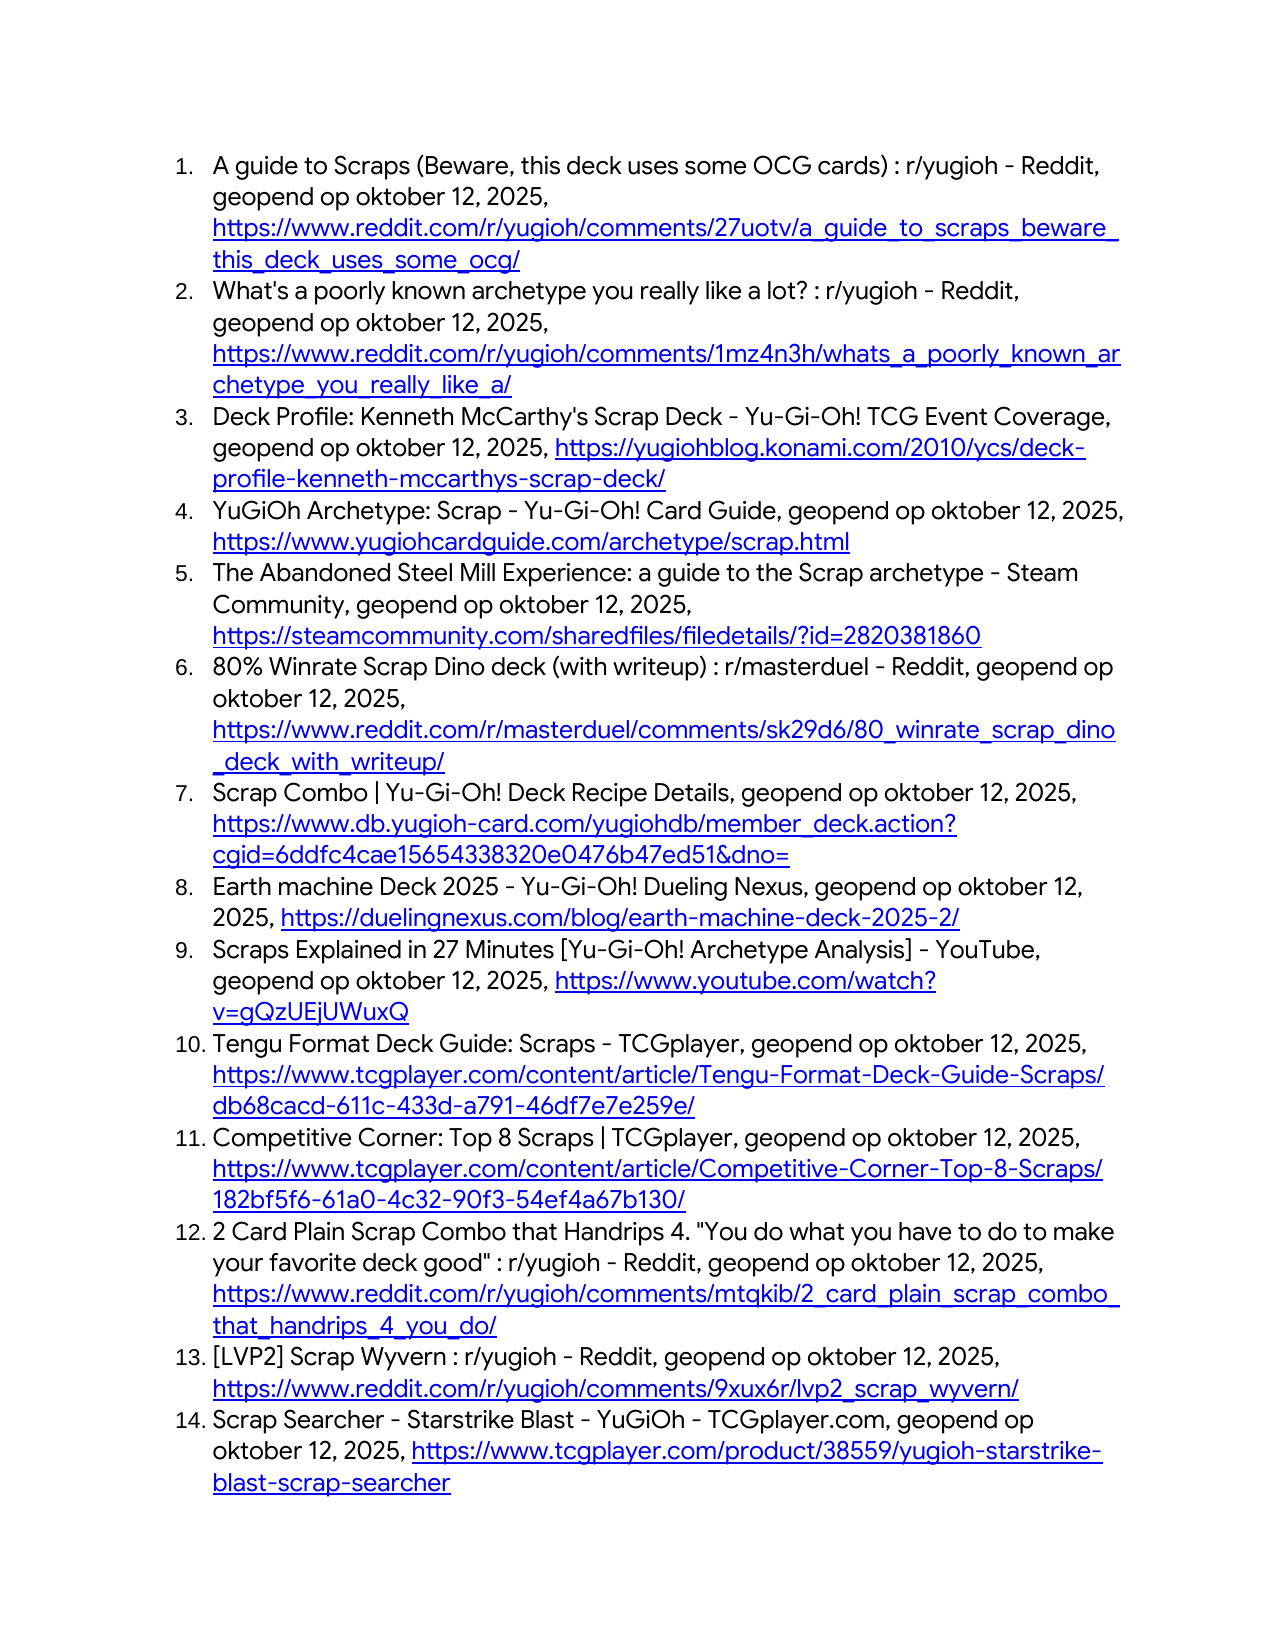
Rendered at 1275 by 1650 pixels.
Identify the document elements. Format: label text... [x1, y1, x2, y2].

list The Abandoned Steel Mill Experience: a guide to the Scrap archetype - Steam Community, geopend op oktober 12, 2025, https://steamcommunity.com/sharedfiles/filedetails/?id=2820381860 [175, 558, 1125, 652]
list Competitive Corner: Top 8 Scraps | TCGplayer, geopend op oktober 12, 2025, https://www.tcgplayer.com/content/article/Competitive-Corner-Top-8-Scraps/182bf5f6-61a0-4c32-90f3-54ef4a67b130/ [175, 1122, 1125, 1216]
list What's a poorly known archetype you really like a lot? : r/yugioh - Reddit, geopend op oktober 12, 2025, https://www.reddit.com/r/yugioh/comments/1mz4n3h/whats_a_poorly_known_archetype_you_really_like_a/ [175, 275, 1125, 401]
list Earth machine Deck 2025 - Yu-Gi-Oh! Dueling Nexus, geopend op oktober 12, 2025, https://duelingnexus.com/blog/earth-machine-deck-2025-2/ [175, 871, 1125, 934]
list [LVP2] Scrap Wyvern : r/yugioh - Reddit, geopend op oktober 12, 2025, https://www.reddit.com/r/yugioh/comments/9xux6r/lvp2_scrap_wyvern/ [175, 1341, 1125, 1404]
list A guide to Scraps (Beware, this deck uses some OCG cards) : r/yugioh - Reddit, geopend op oktober 12, 2025, https://www.reddit.com/r/yugioh/comments/27uotv/a_guide_to_scraps_beware_this_deck_uses_some_ocg/ [175, 150, 1125, 275]
list Deck Profile: Kenneth McCarthy's Scrap Deck - Yu-Gi-Oh! TCG Event Coverage, geopend op oktober 12, 2025, https://yugiohblog.konami.com/2010/ycs/deck-profile-kenneth-mccarthys-scrap-deck/ [175, 401, 1125, 495]
list Scrap Searcher - Starstrike Blast - YuGiOh - TCGplayer.com, geopend op oktober 12, 2025, https://www.tcgplayer.com/product/38559/yugioh-starstrike-blast-scrap-searcher [175, 1404, 1125, 1498]
list YuGiOh Archetype: Scrap - Yu-Gi-Oh! Card Guide, geopend op oktober 12, 2025, https://www.yugiohcardguide.com/archetype/scrap.html [175, 495, 1125, 558]
list Scrap Combo | Yu-Gi-Oh! Deck Recipe Details, geopend op oktober 12, 2025, https://www.db.yugioh-card.com/yugiohdb/member_deck.action?cgid=6ddfc4cae15654338320e0476b47ed51&dno= [175, 777, 1125, 871]
list 80% Winrate Scrap Dino deck (with writeup) : r/masterduel - Reddit, geopend op oktober 12, 2025, https://www.reddit.com/r/masterduel/comments/sk29d6/80_winrate_scrap_dino_deck_with_writeup/ [175, 652, 1125, 777]
list Scraps Explained in 27 Minutes [Yu-Gi-Oh! Archetype Analysis] - YouTube, geopend op oktober 12, 2025, https://www.youtube.com/watch?v=gQzUEjUWuxQ [175, 934, 1125, 1028]
list Tengu Format Deck Guide: Scraps - TCGplayer, geopend op oktober 12, 2025, https://www.tcgplayer.com/content/article/Tengu-Format-Deck-Guide-Scraps/db68cacd-611c-433d-a791-46df7e7e259e/ [175, 1028, 1125, 1122]
list 2 Card Plain Scrap Combo that Handrips 4. "You do what you have to do to make your favorite deck good" : r/yugioh - Reddit, geopend op oktober 12, 2025, https://www.reddit.com/r/yugioh/comments/mtqkib/2_card_plain_scrap_combo_that_handrips_4_you_do/ [175, 1216, 1125, 1341]
